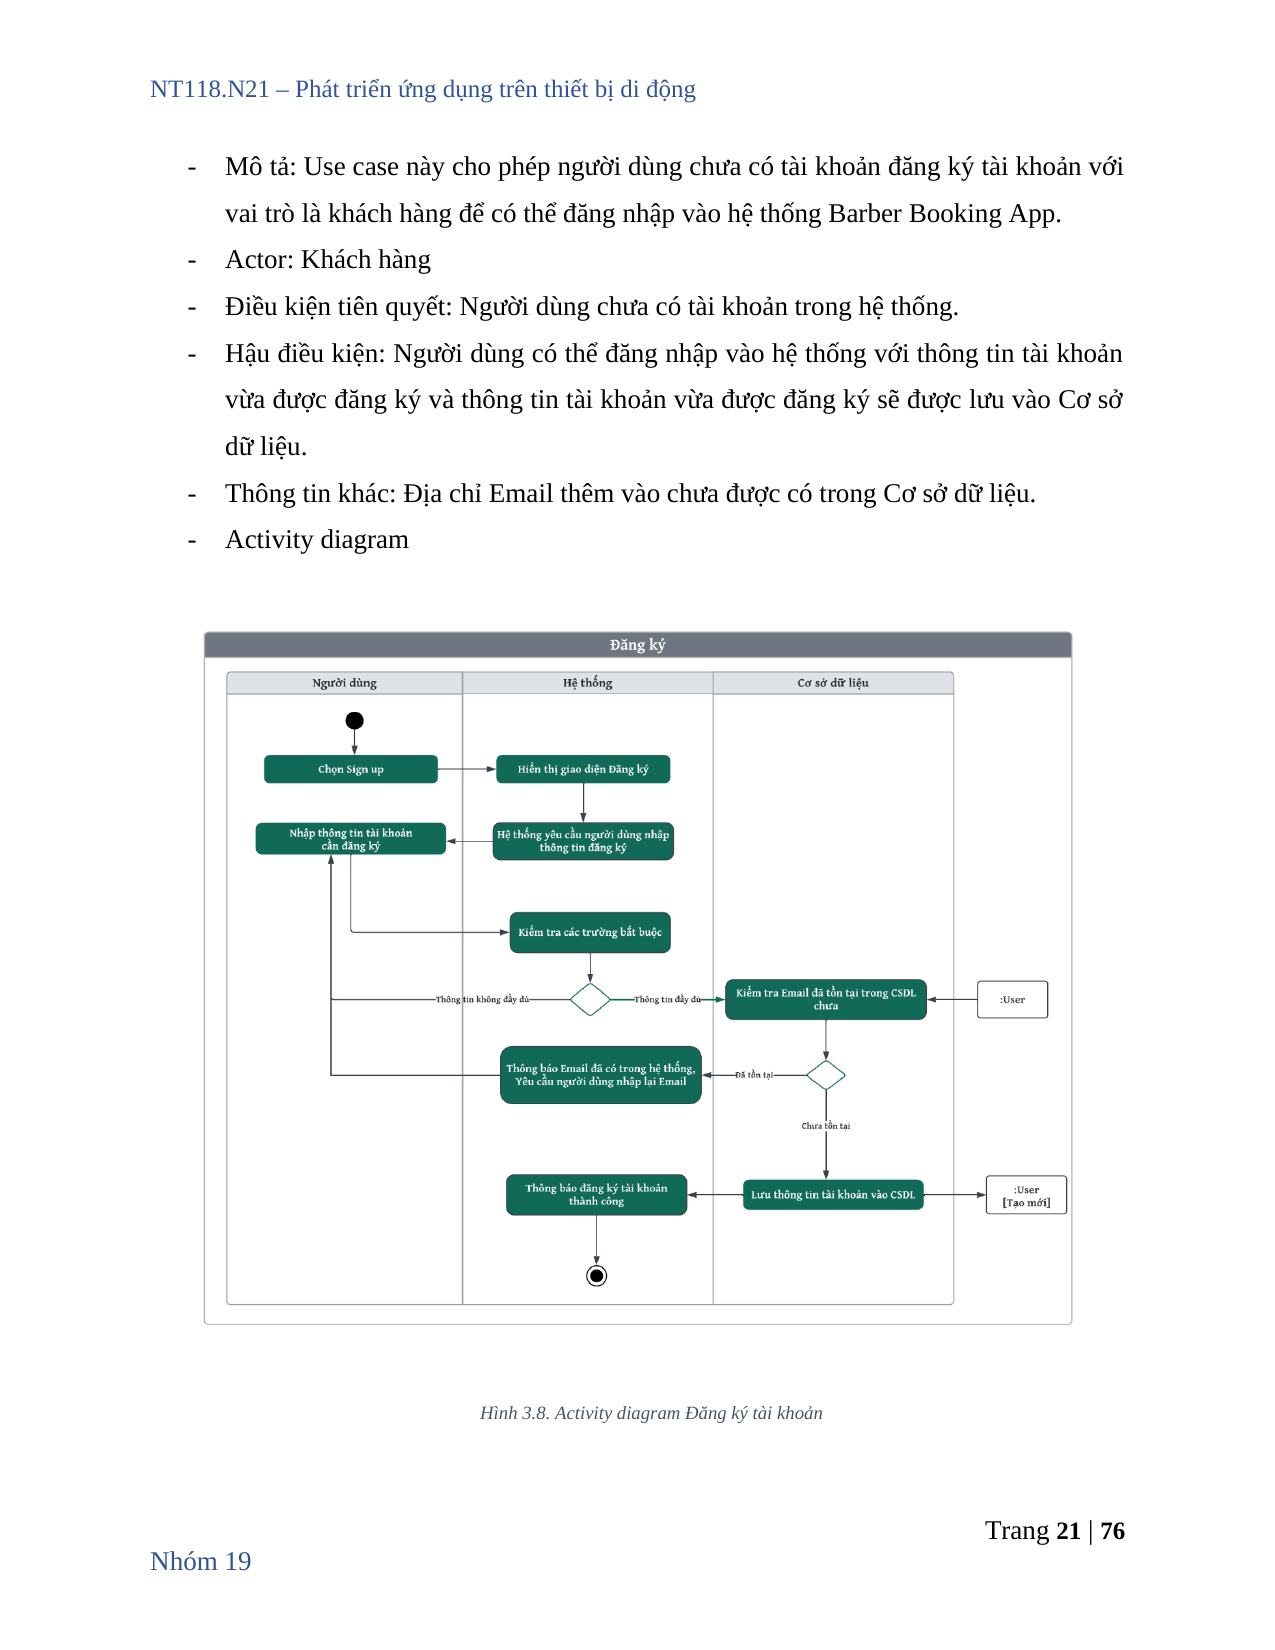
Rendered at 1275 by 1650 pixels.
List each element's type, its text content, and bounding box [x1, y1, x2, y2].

picture [150, 586, 1125, 1370]
list Thông tin khác: Địa chỉ Email thêm vào chưa được có trong Cơ sở dữ liệu. [187, 477, 1125, 508]
list Điều kiện tiên quyết: Người dùng chưa có tài khoản trong hệ thống. [187, 290, 1125, 321]
list Actor: Khách hàng [187, 243, 1125, 274]
list Hậu điều kiện: Người dùng có thể đăng nhập vào hệ thống với thông tin tài khoản vừa được đăng ký và thông tin tài khoản vừa được đăng ký sẽ được lưu vào Cơ sở dữ liệu. [187, 337, 1125, 461]
list Mô tả: Use case này cho phép người dùng chưa có tài khoản đăng ký tài khoản với vai trò là khách hàng để có thể đăng nhập vào hệ thống Barber Booking App. [187, 150, 1125, 228]
list Activity diagram [187, 523, 1125, 554]
